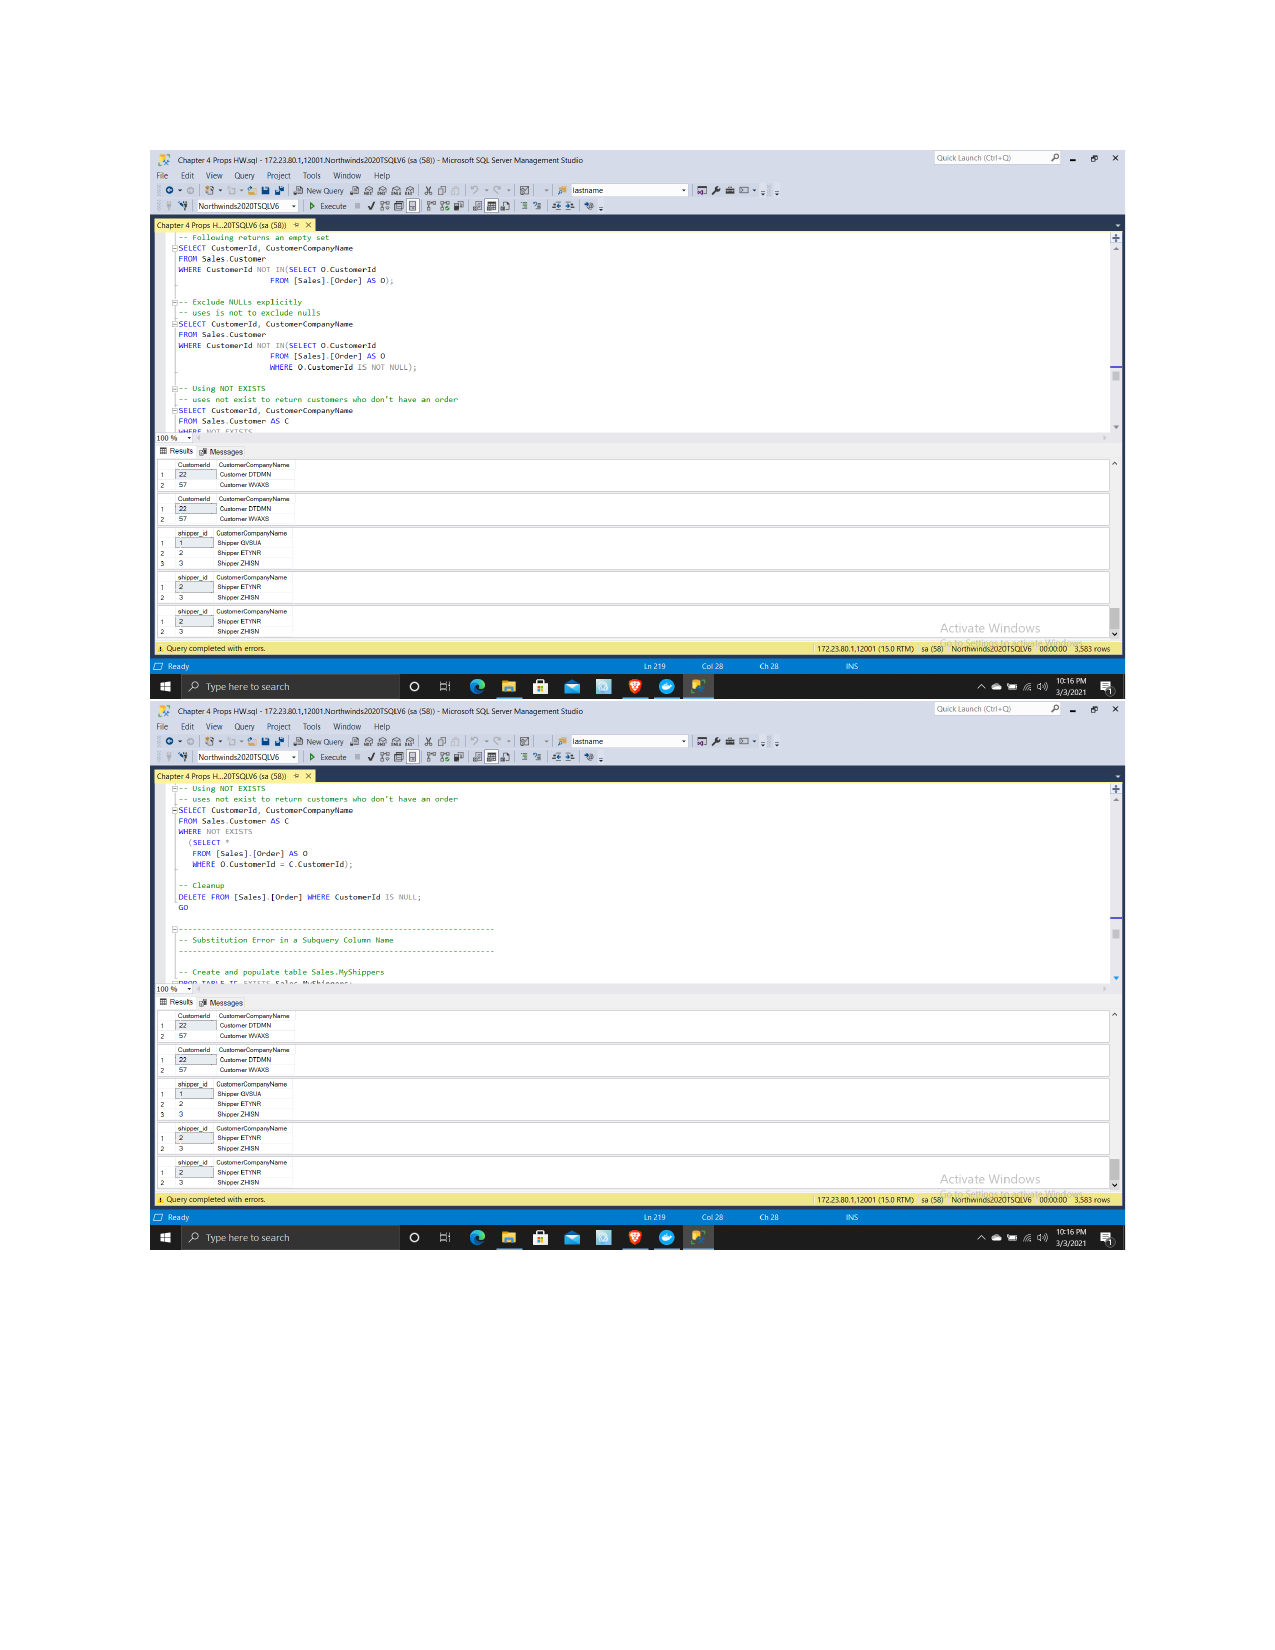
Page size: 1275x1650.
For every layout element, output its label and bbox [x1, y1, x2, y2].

picture [150, 150, 1125, 699]
picture [150, 701, 1125, 1250]
